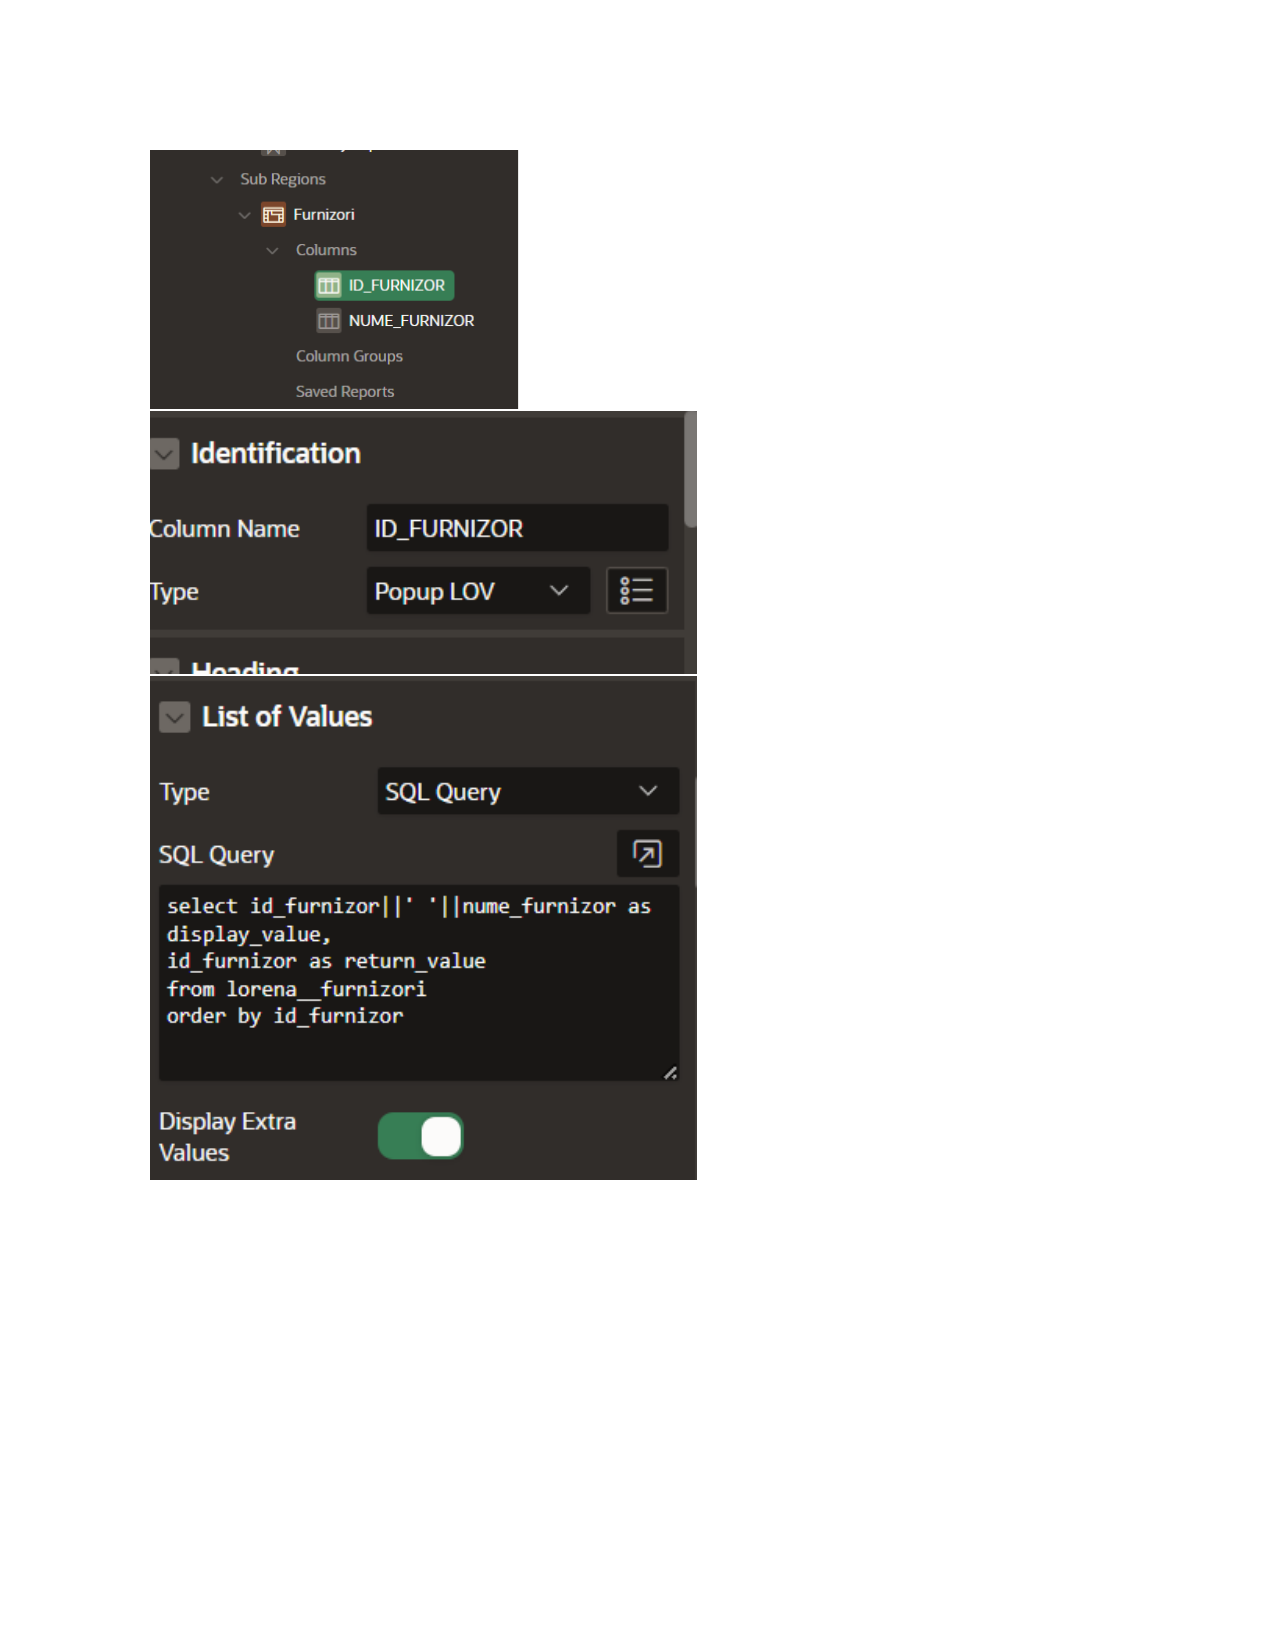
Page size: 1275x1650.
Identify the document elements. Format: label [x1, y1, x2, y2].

picture [150, 150, 519, 409]
picture [150, 411, 697, 674]
picture [150, 676, 697, 1180]
